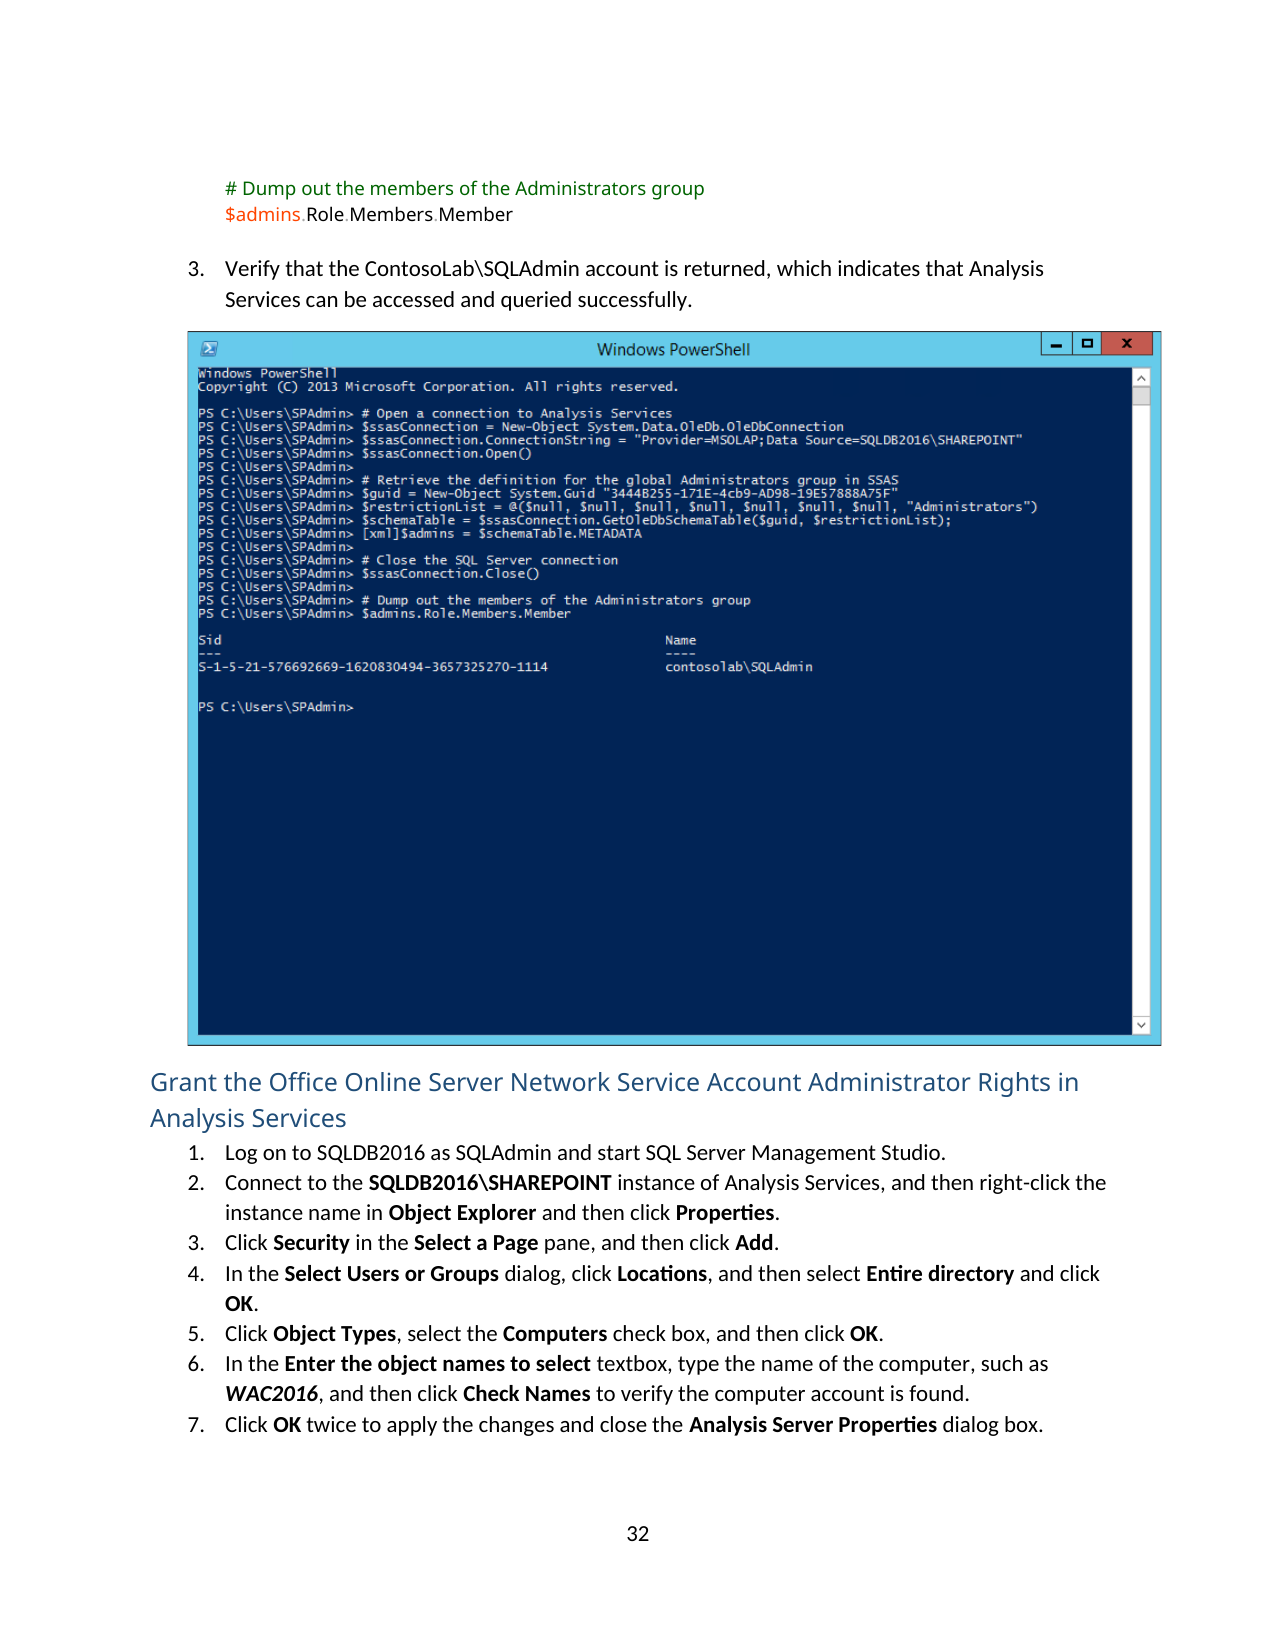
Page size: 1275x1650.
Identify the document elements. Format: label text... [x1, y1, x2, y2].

list Click Object Types, select the Computers check box, and then click OK. [187, 1319, 1125, 1347]
list Log on to SQLDB2016 as SQLAdmin and start SQL Server Management Studio. [187, 1138, 1125, 1166]
list Connect to the SQLDB2016\SHAREPOINT instance of Analysis Services, and then right-click the instance name in Object Explorer and then click Properties. [187, 1168, 1125, 1226]
picture [187, 331, 1162, 1046]
text $admins.Role.Members.Member [225, 201, 1125, 227]
list Click OK twice to apply the changes and close the Analysis Server Properties dialog box. [187, 1410, 1125, 1438]
subtitle Grant the Office Online Server Network Service Account Administrator Rights in Analysis Services [150, 1064, 1125, 1135]
list Verify that the ContosoLab\SQLAdmin account is returned, which indicates that Analysis Services can be accessed and queried successfully. [187, 254, 1125, 313]
list Click Security in the Select a Page pane, and then click Add. [187, 1228, 1125, 1256]
list In the Enter the object names to select textbox, type the name of the computer, such as WAC2016, and then click Check Names to verify the computer account is found. [187, 1349, 1125, 1407]
list In the Select Users or Groups dialog, click Locations, and then select Entire directory and click OK. [187, 1259, 1125, 1317]
text # Dump out the members of the Administrators group [225, 176, 1125, 201]
